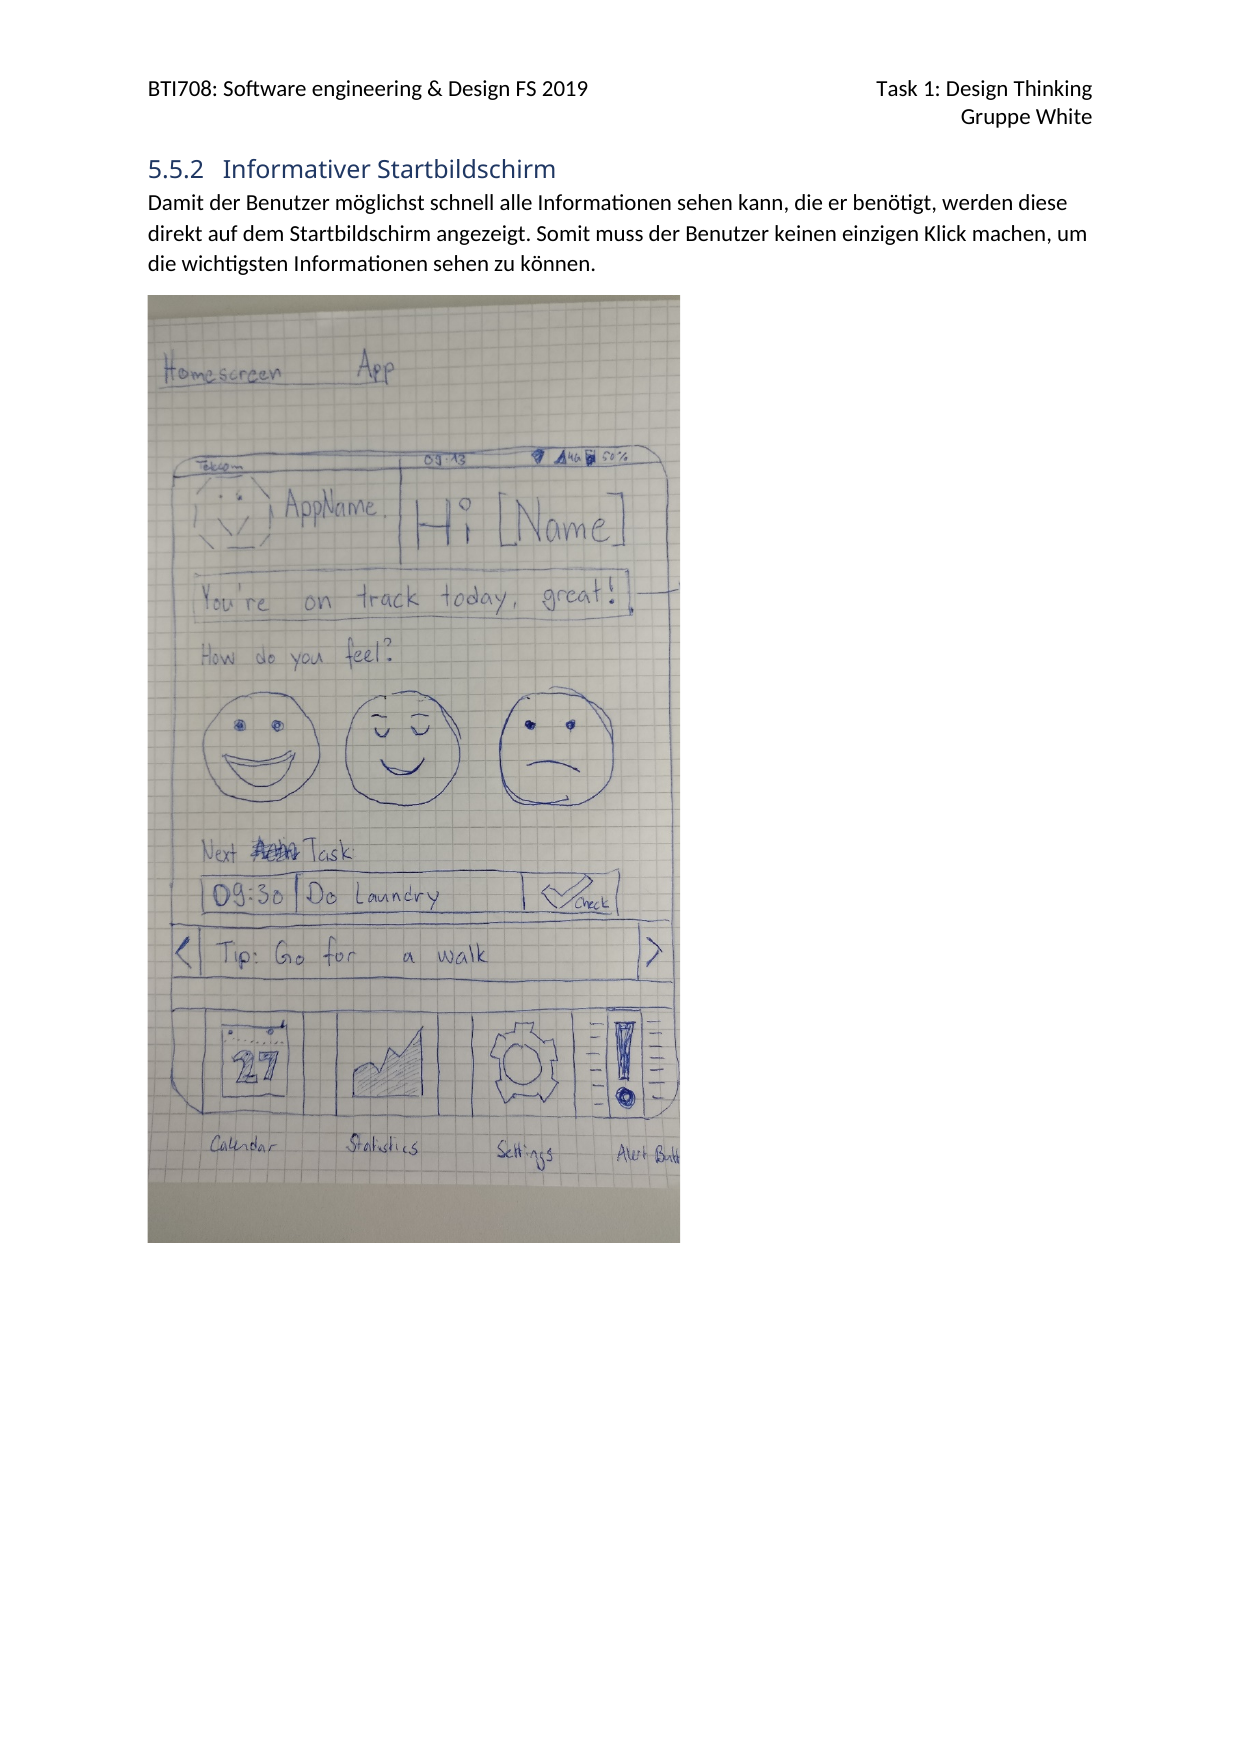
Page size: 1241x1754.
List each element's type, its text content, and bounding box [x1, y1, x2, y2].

picture [147, 295, 681, 1243]
subtitle Informativer Startbildschirm [148, 152, 1093, 186]
text Damit der Benutzer möglichst schnell alle Informationen sehen kann, die er benötigt, werden diese direkt auf dem Startbildschirm angezeigt. Somit muss der Benutzer keinen einzigen Klick machen, um die wichtigsten Informationen sehen zu können. [148, 188, 1093, 277]
